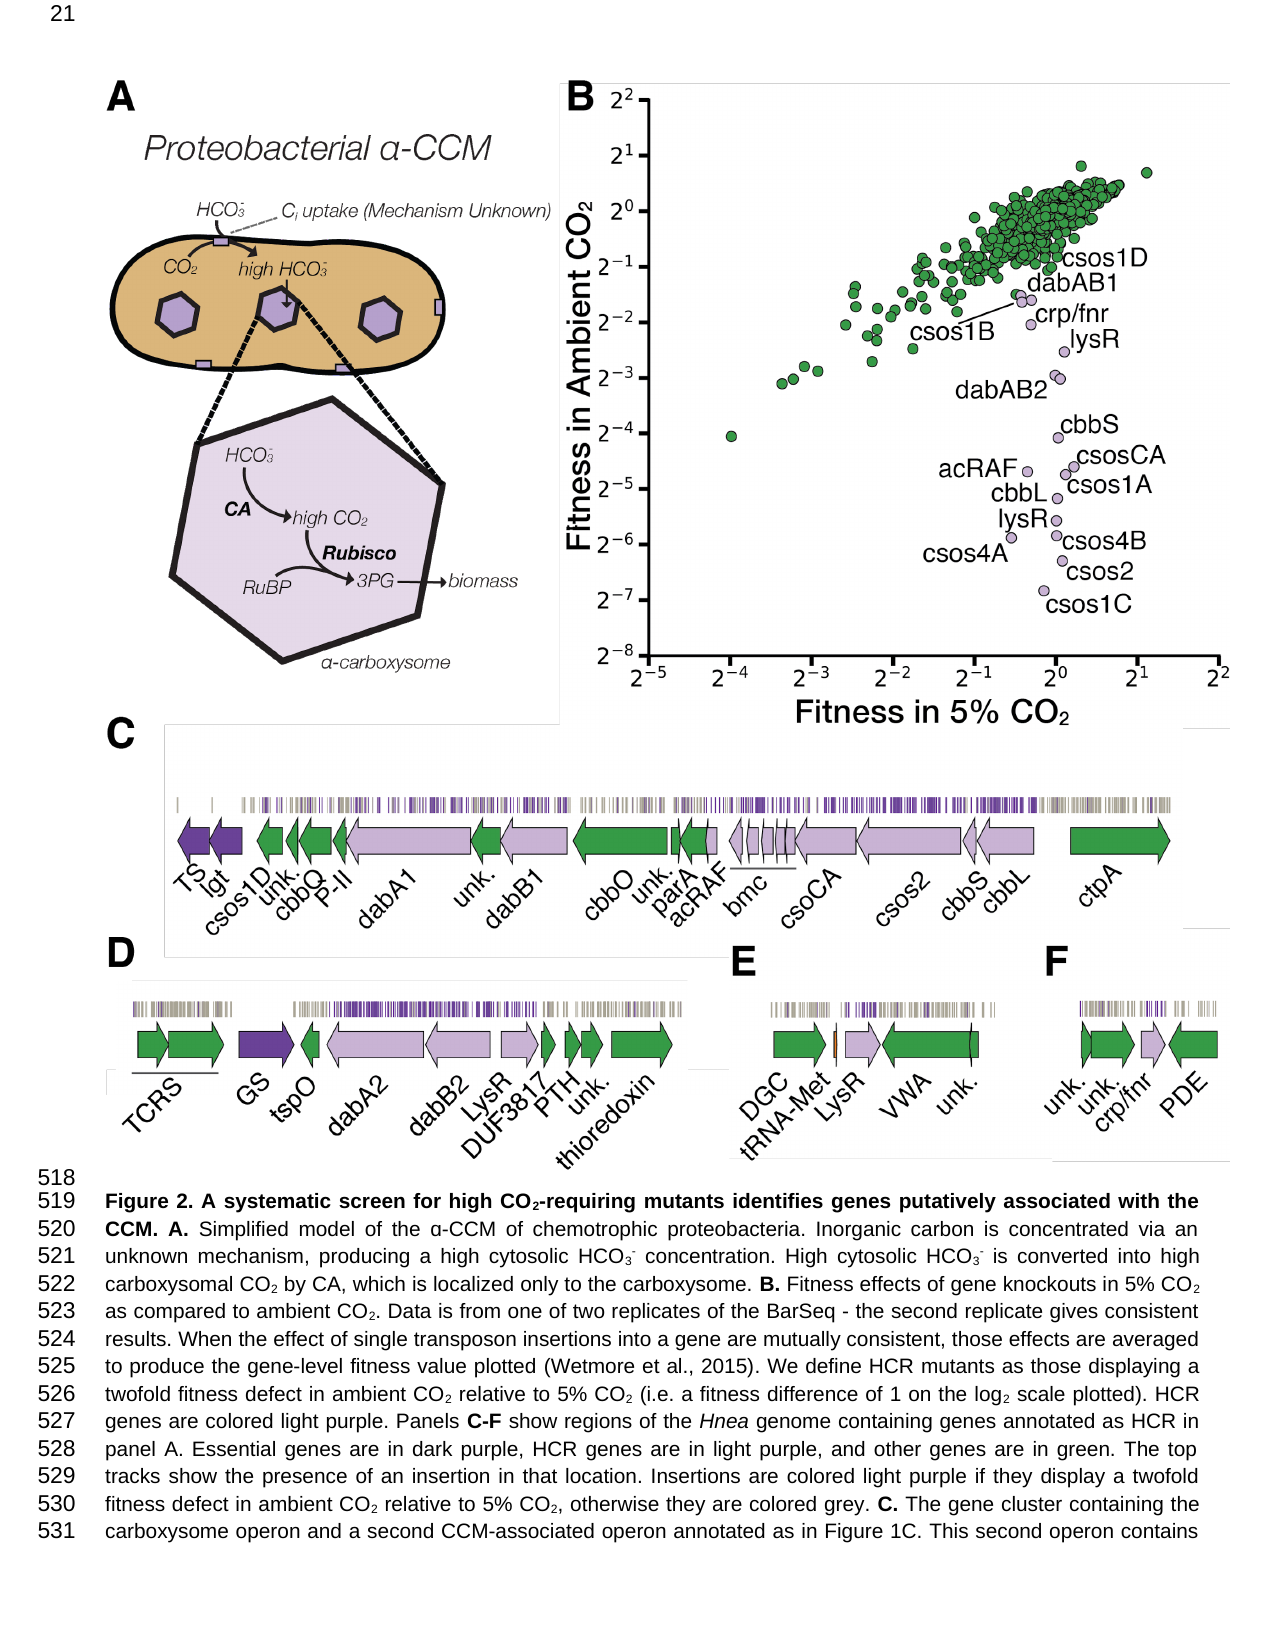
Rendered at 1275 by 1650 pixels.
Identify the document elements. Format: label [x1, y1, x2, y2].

text [105, 1189, 1200, 1543]
picture [105, 75, 1230, 1186]
